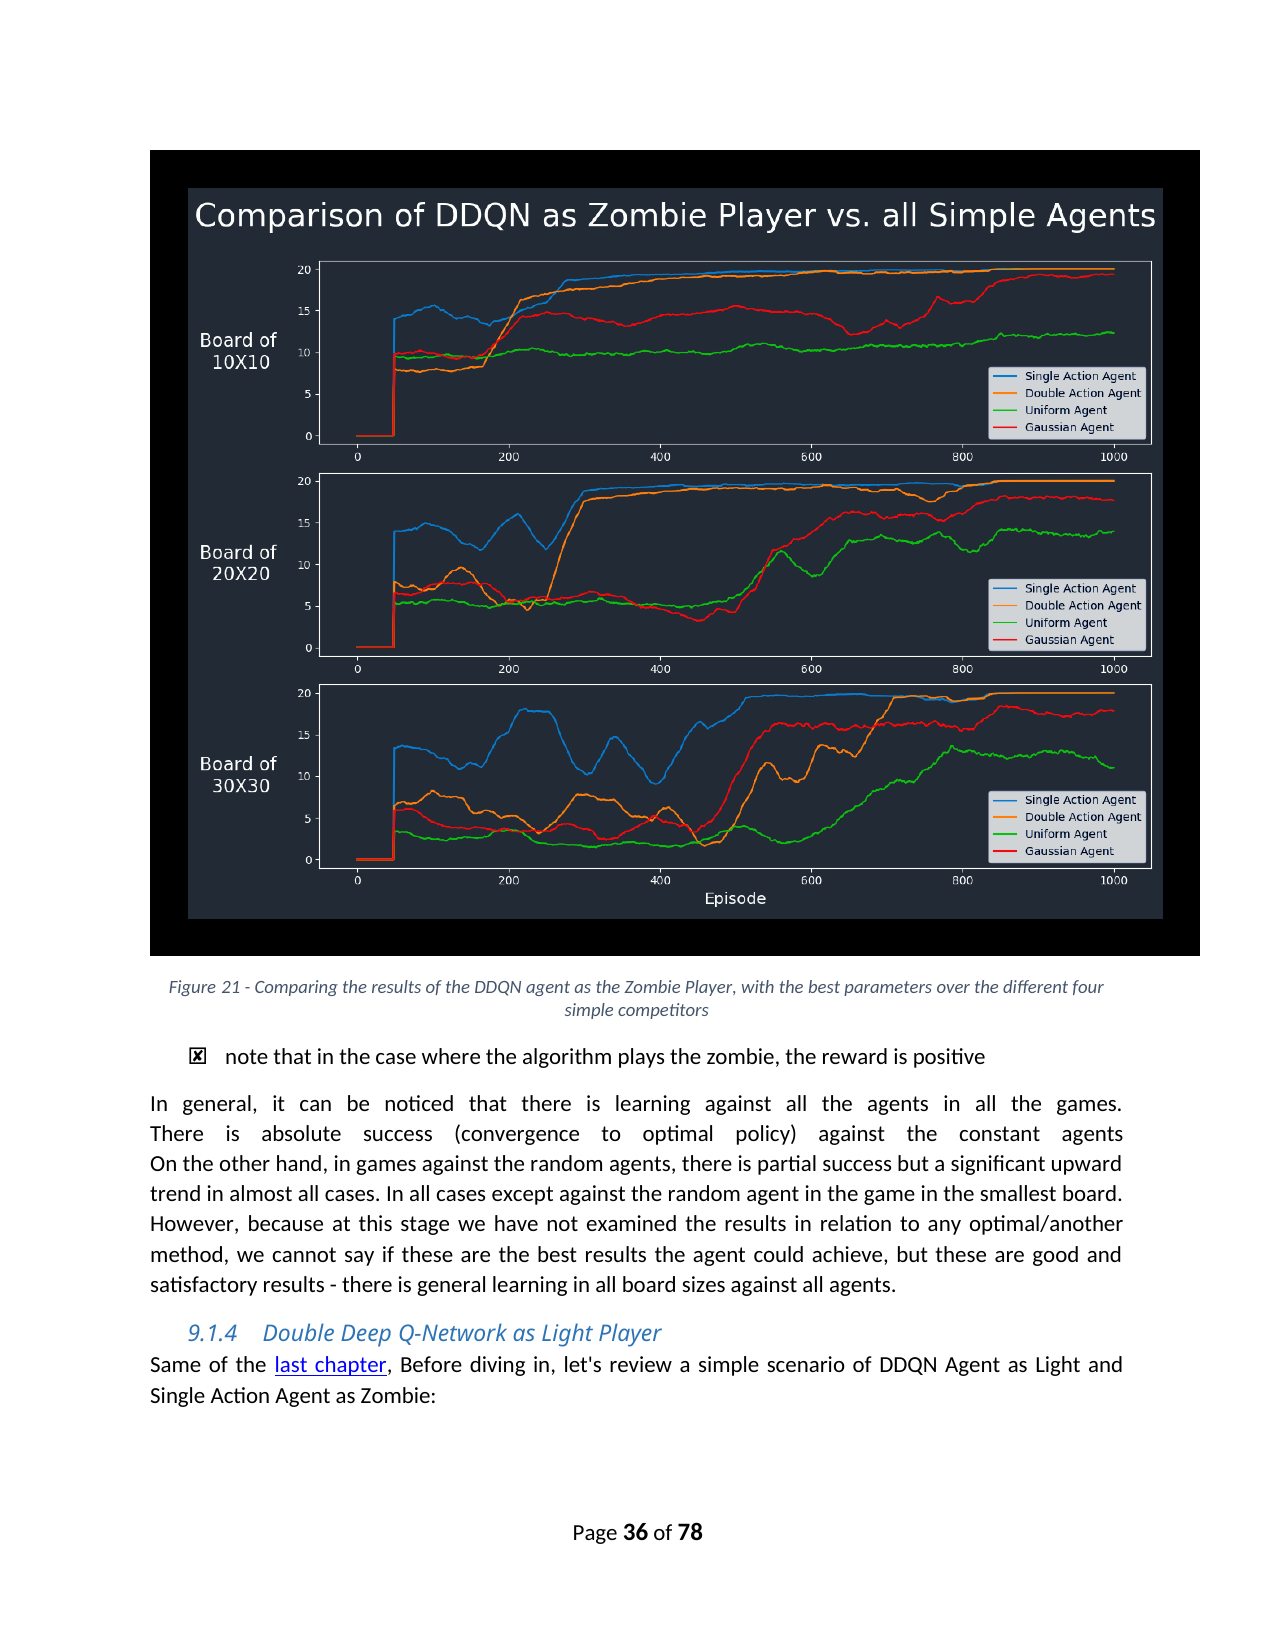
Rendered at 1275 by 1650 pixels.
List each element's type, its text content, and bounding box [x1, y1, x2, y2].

text In general, it can be noticed that there is learning against all the agents in all the games. There is absolute success (convergence to optimal policy) against the constant agents On the other hand, in games against the random agents, there is partial success but a significant upward trend in almost all cases. In all cases except against the random agent in the game in the smallest board. However, because at this stage we have not examined the results in relation to any optimal/another method, we cannot say if these are the best results the agent could achieve, but these are good and satisfactory results - there is general learning in all board sizes against all agents. [150, 1089, 1125, 1298]
text Same of the last chapter, Before diving in, let's review a simple scenario of DDQN Agent as Light and Single Action Agent as Zombie: [150, 1351, 1125, 1409]
picture [188, 188, 1163, 919]
subtitle Double Deep Q-Network as Light Player [187, 1317, 1125, 1348]
list note that in the case where the algorithm plays the zombie, the reward is positive [187, 1042, 1125, 1070]
text Figure 21 - Comparing the results of the DDQN agent as the Zombie Player, with the best parameters over the different four simple competitors [150, 975, 1125, 1021]
